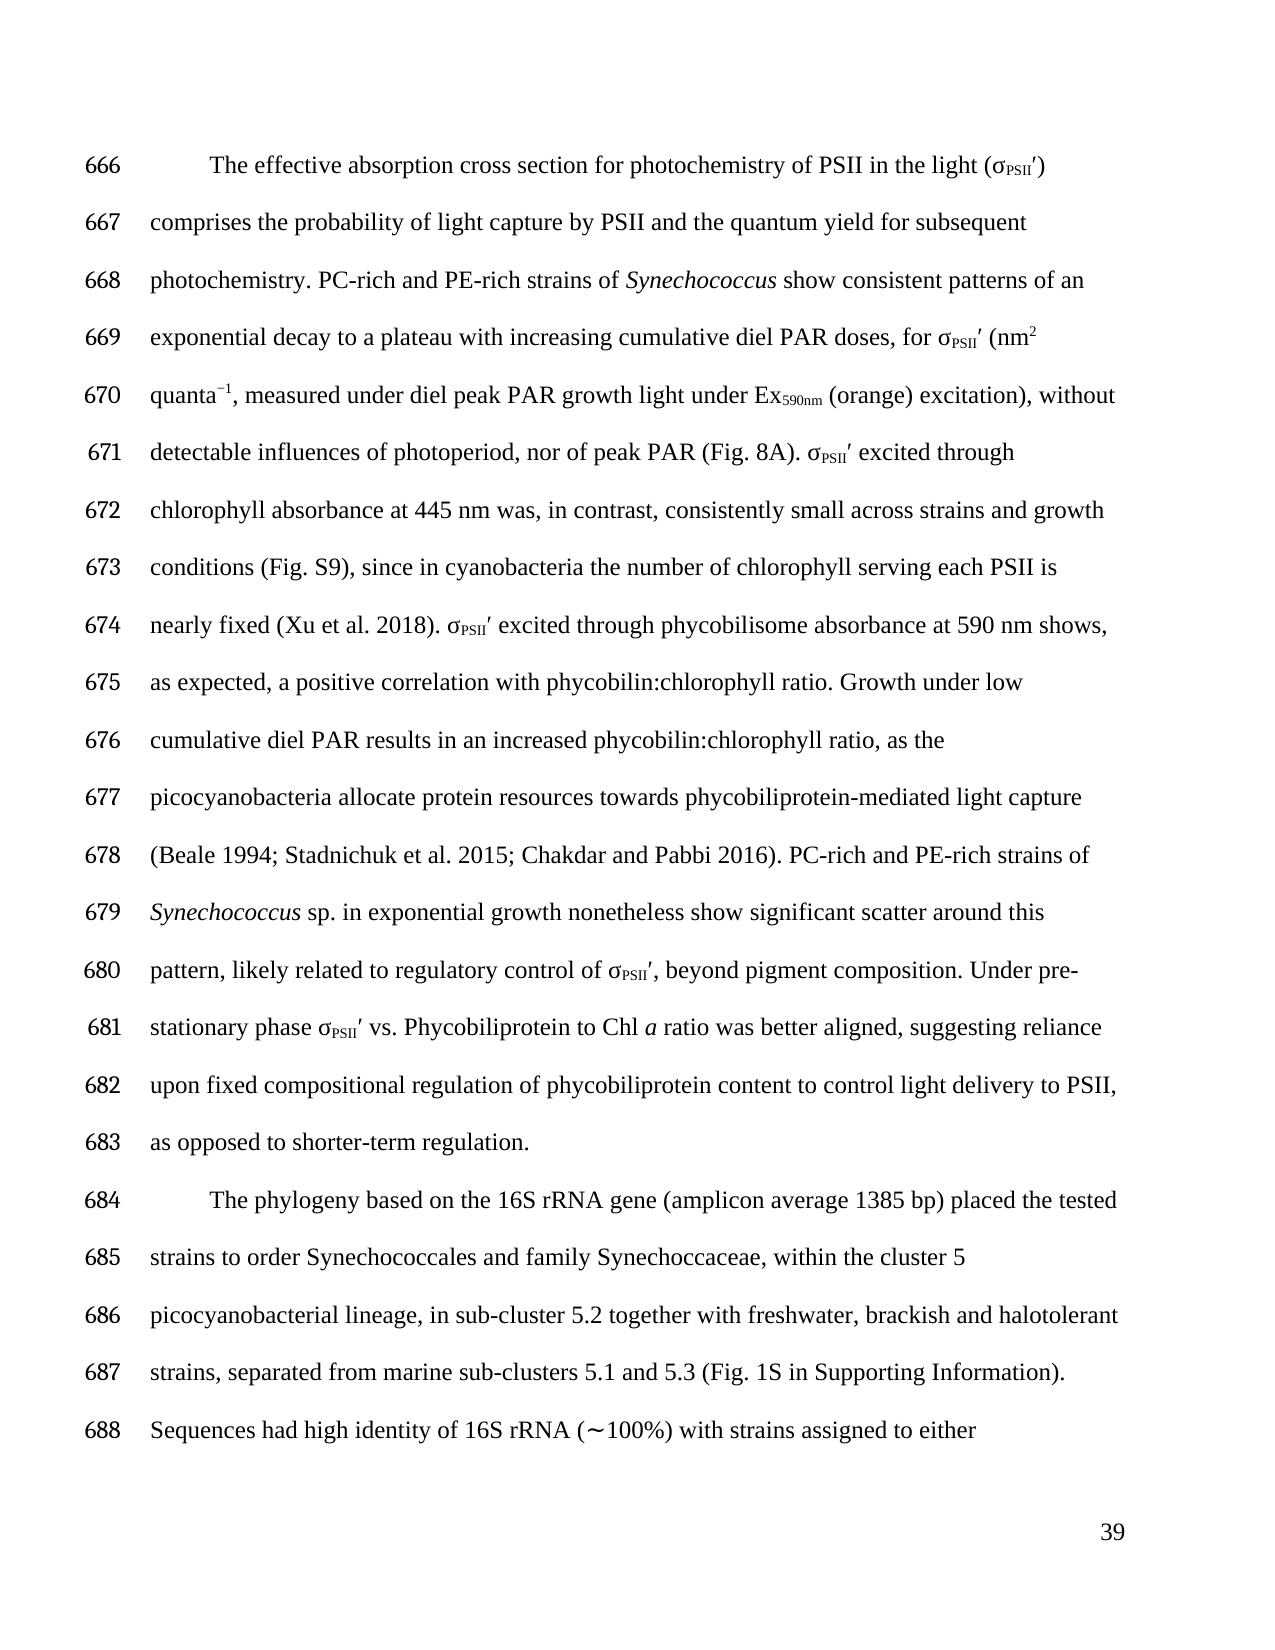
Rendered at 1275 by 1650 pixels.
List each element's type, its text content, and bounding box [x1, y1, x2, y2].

text The effective absorption cross section for photochemistry of PSII in the light (σPSIIʹ) comprises the probability of light capture by PSII and the quantum yield for subsequent photochemistry. PC-rich and PE-rich strains of Synechococcus show consistent patterns of an exponential decay to a plateau with increasing cumulative diel PAR doses, for σPSIIʹ (nm2 quanta−1, measured under diel peak PAR growth light under Ex590nm (orange) excitation), without detectable influences of photoperiod, nor of peak PAR (Fig. 8A). σPSIIʹ excited through chlorophyll absorbance at 445 nm was, in contrast, consistently small across strains and growth conditions (Fig. S9), since in cyanobacteria the number of chlorophyll serving each PSII is nearly fixed (Xu et al. 2018). σPSIIʹ excited through phycobilisome absorbance at 590 nm shows, as expected, a positive correlation with phycobilin:chlorophyll ratio. Growth under low cumulative diel PAR results in an increased phycobilin:chlorophyll ratio, as the picocyanobacteria allocate protein resources towards phycobiliprotein-mediated light capture (Beale 1994; Stadnichuk et al. 2015; Chakdar and Pabbi 2016). PC-rich and PE-rich strains of Synechococcus sp. in exponential growth nonetheless show significant scatter around this pattern, likely related to regulatory control of σPSIIʹ, beyond pigment composition. Under pre-stationary phase σPSIIʹ vs. Phycobiliprotein to Chl a ratio was better aligned, suggesting reliance upon fixed compositional regulation of phycobiliprotein content to control light delivery to PSII, as opposed to shorter-term regulation. [150, 150, 1125, 1156]
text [150, 1185, 1125, 1444]
